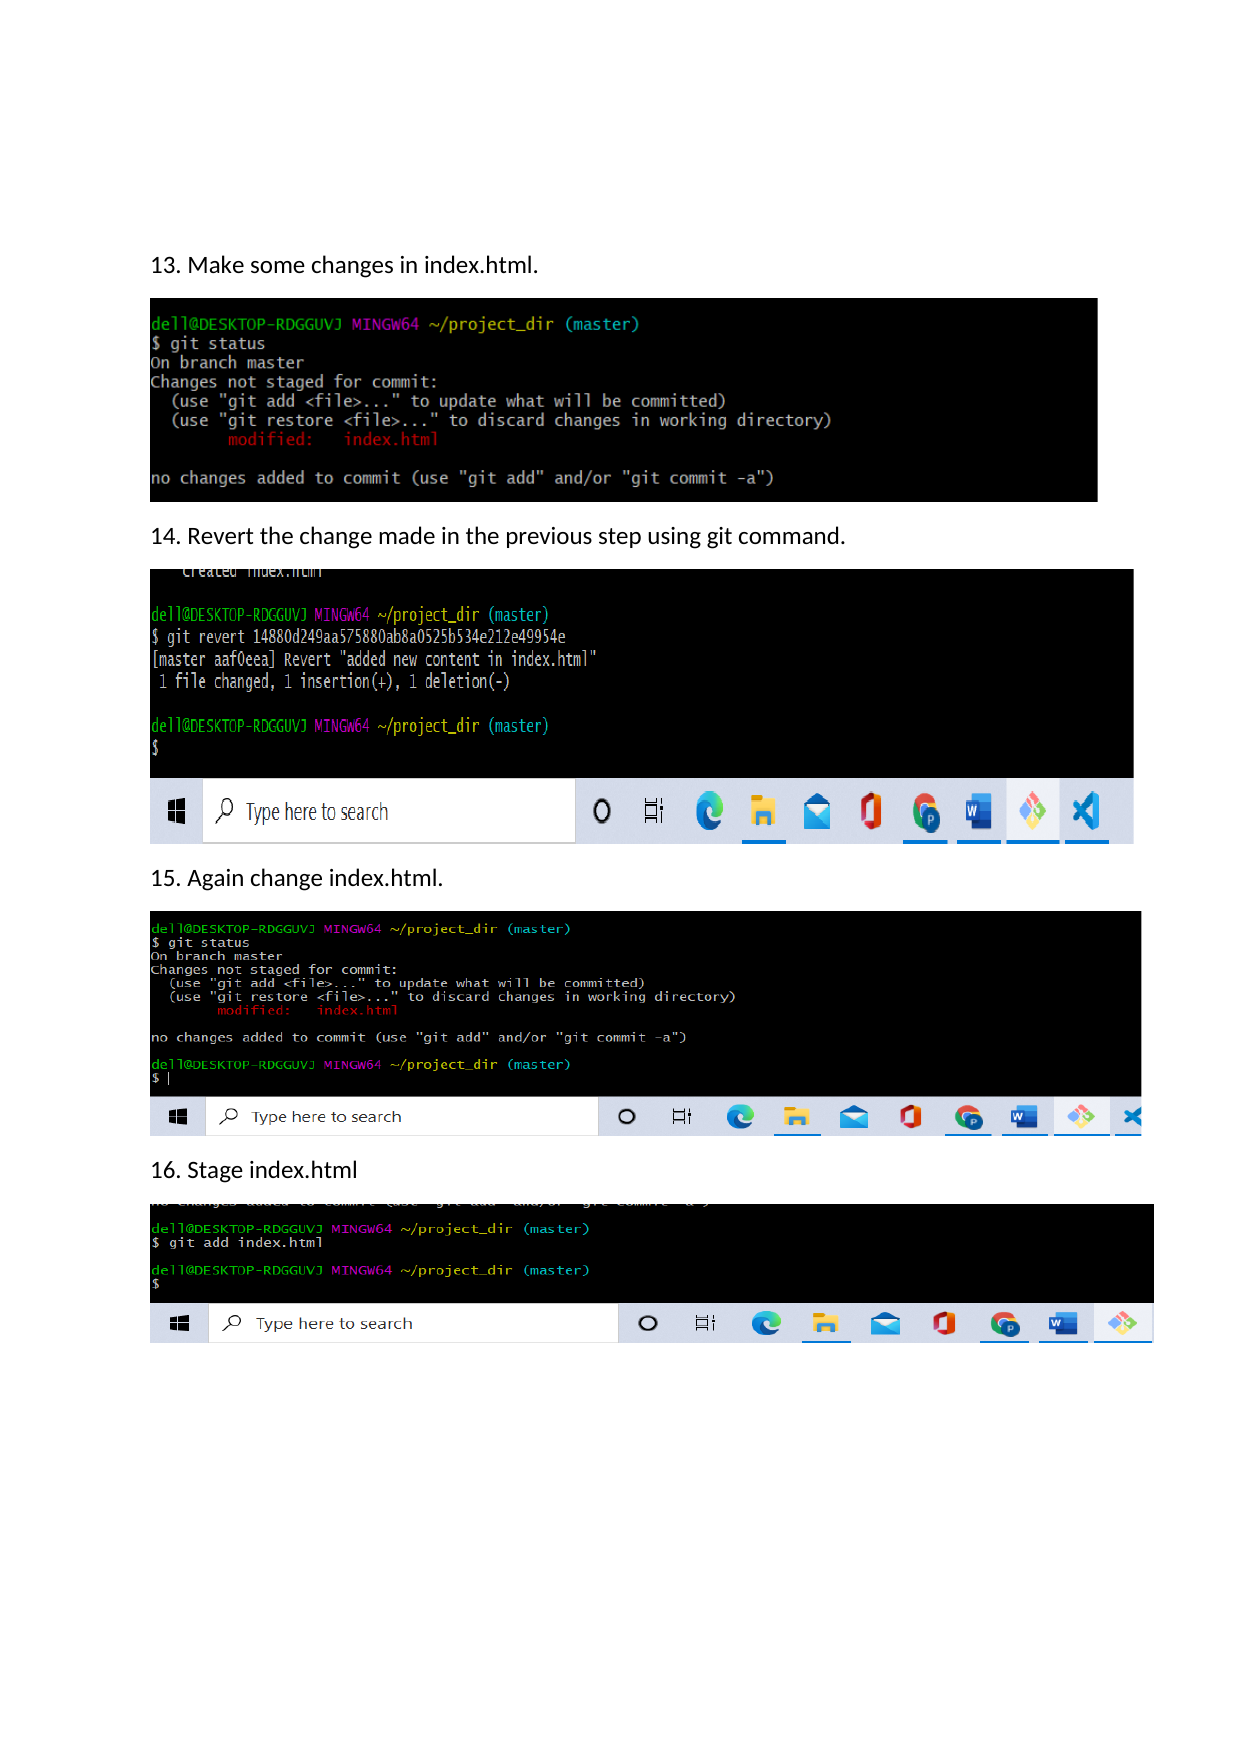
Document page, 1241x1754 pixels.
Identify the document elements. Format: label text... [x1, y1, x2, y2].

picture [150, 569, 1134, 844]
picture [150, 911, 1142, 1136]
picture [150, 298, 1098, 502]
text 16. Stage index.html [150, 1154, 1090, 1185]
text 14. Revert the change made in the previous step using git command. [150, 520, 1090, 551]
picture [150, 1204, 1154, 1343]
text 13. Make some changes in index.html. [150, 249, 1090, 280]
text 15. Again change index.html. [150, 862, 1090, 893]
